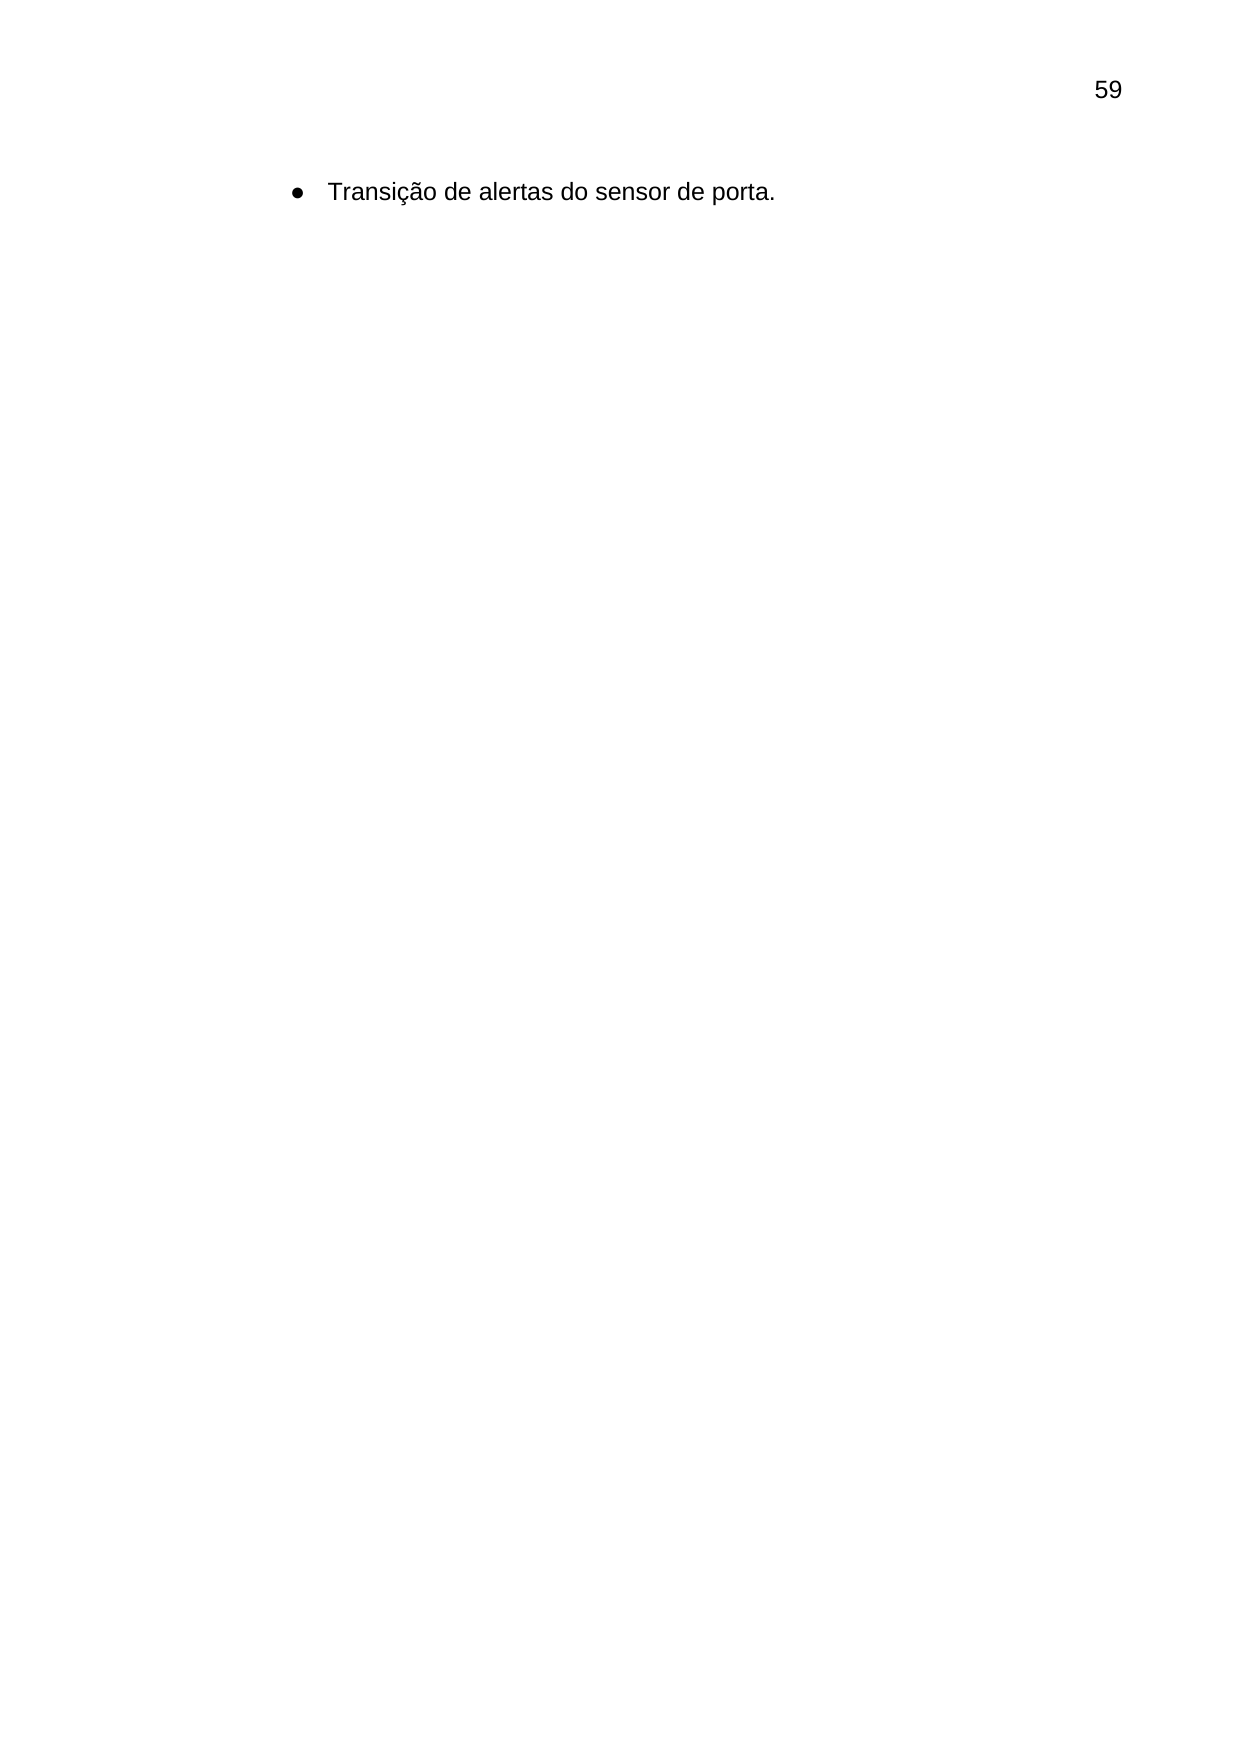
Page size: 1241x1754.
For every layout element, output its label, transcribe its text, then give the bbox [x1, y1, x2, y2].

list Transição de alertas do sensor de porta. [290, 177, 1122, 206]
